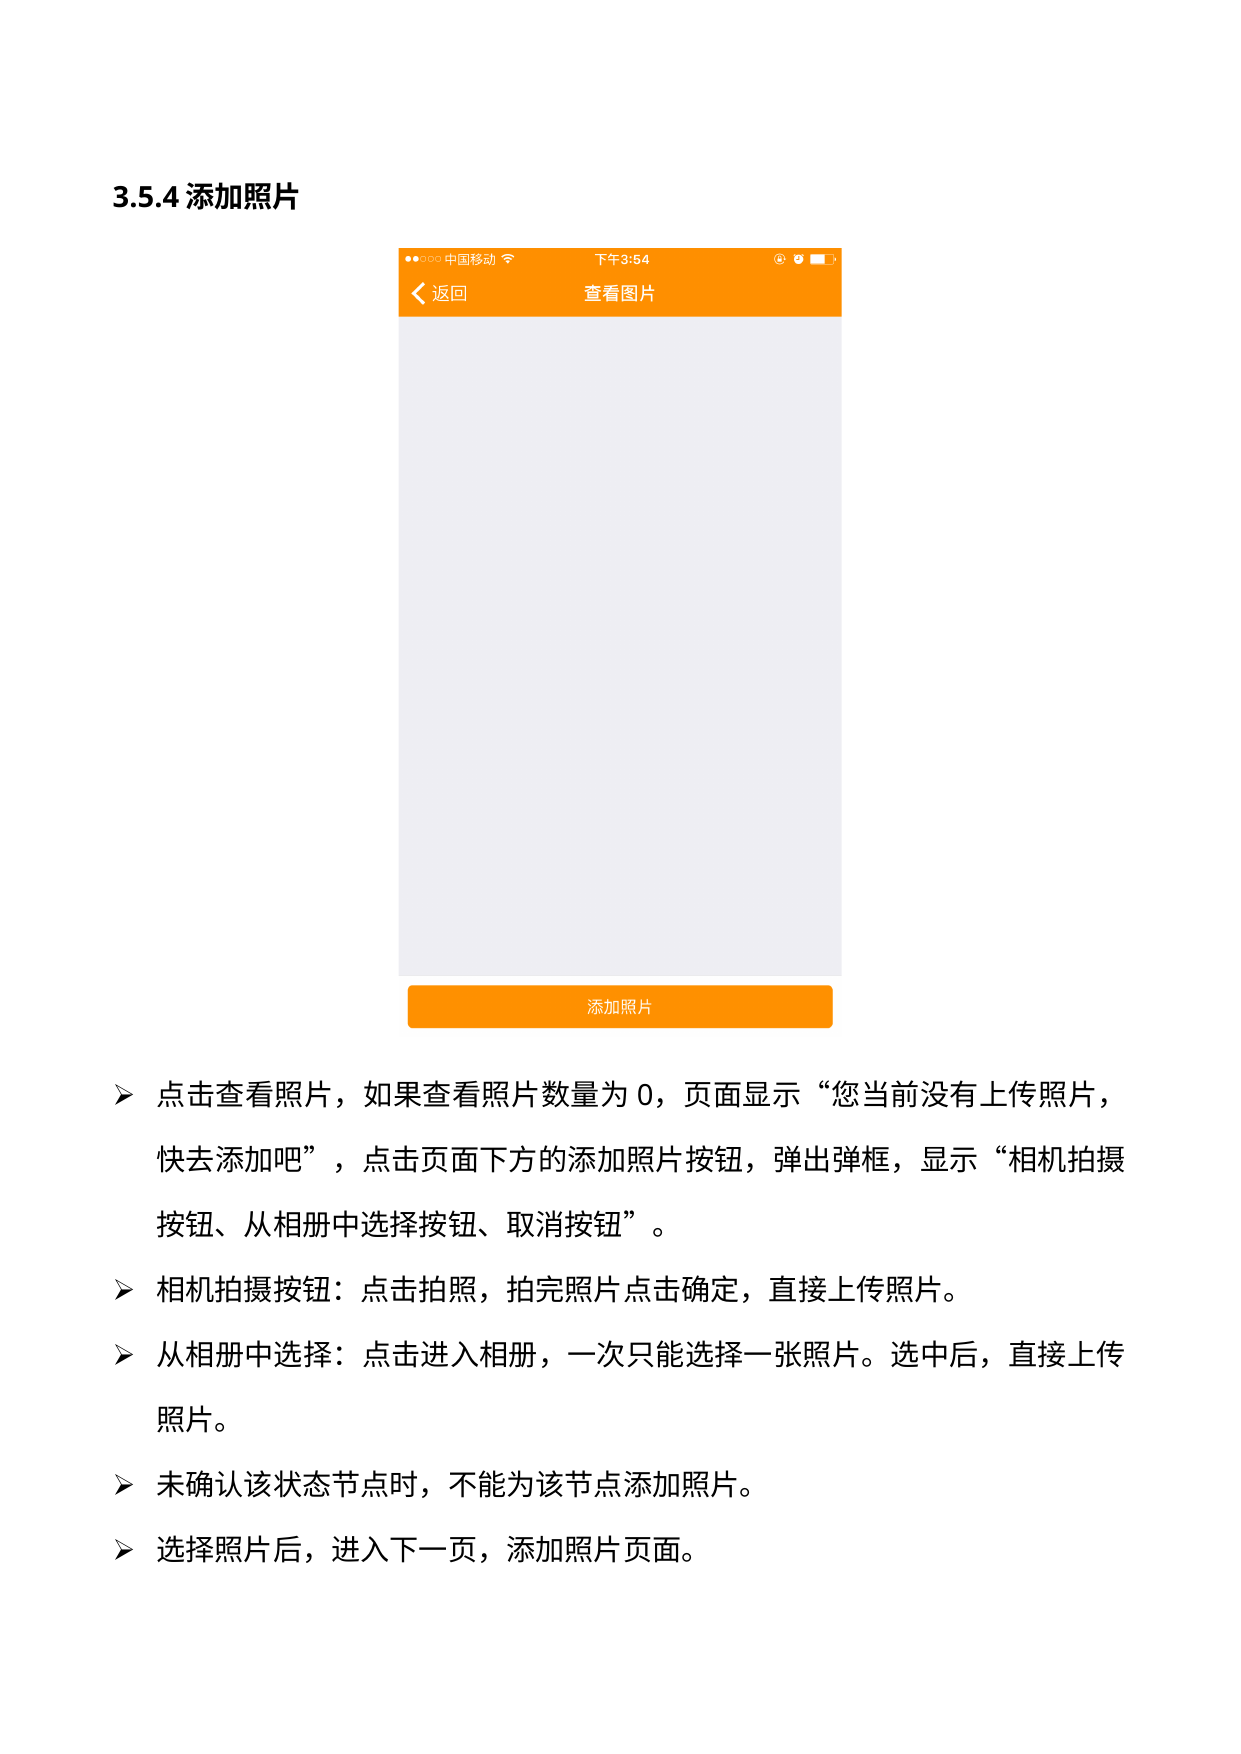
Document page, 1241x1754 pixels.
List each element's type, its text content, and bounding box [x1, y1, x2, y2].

list 点击查看照片，如果查看照片数量为0，页面显示“您当前没有上传照片，快去添加吧”，点击页面下方的添加照片按钮，弹出弹框，显示“相机拍摄按钮、从相册中选择按钮、取消按钮”。 [112, 1061, 1128, 1256]
subtitle 3.5.4添加照片 [112, 162, 1128, 227]
list 从相册中选择：点击进入相册，一次只能选择一张照片。选中后，直接上传照片。 [112, 1321, 1128, 1451]
picture [398, 248, 842, 1037]
list 相机拍摄按钮：点击拍照，拍完照片点击确定，直接上传照片。 [112, 1256, 1128, 1321]
list 选择照片后，进入下一页，添加照片页面。 [112, 1516, 1128, 1581]
list 未确认该状态节点时，不能为该节点添加照片。 [112, 1451, 1128, 1516]
